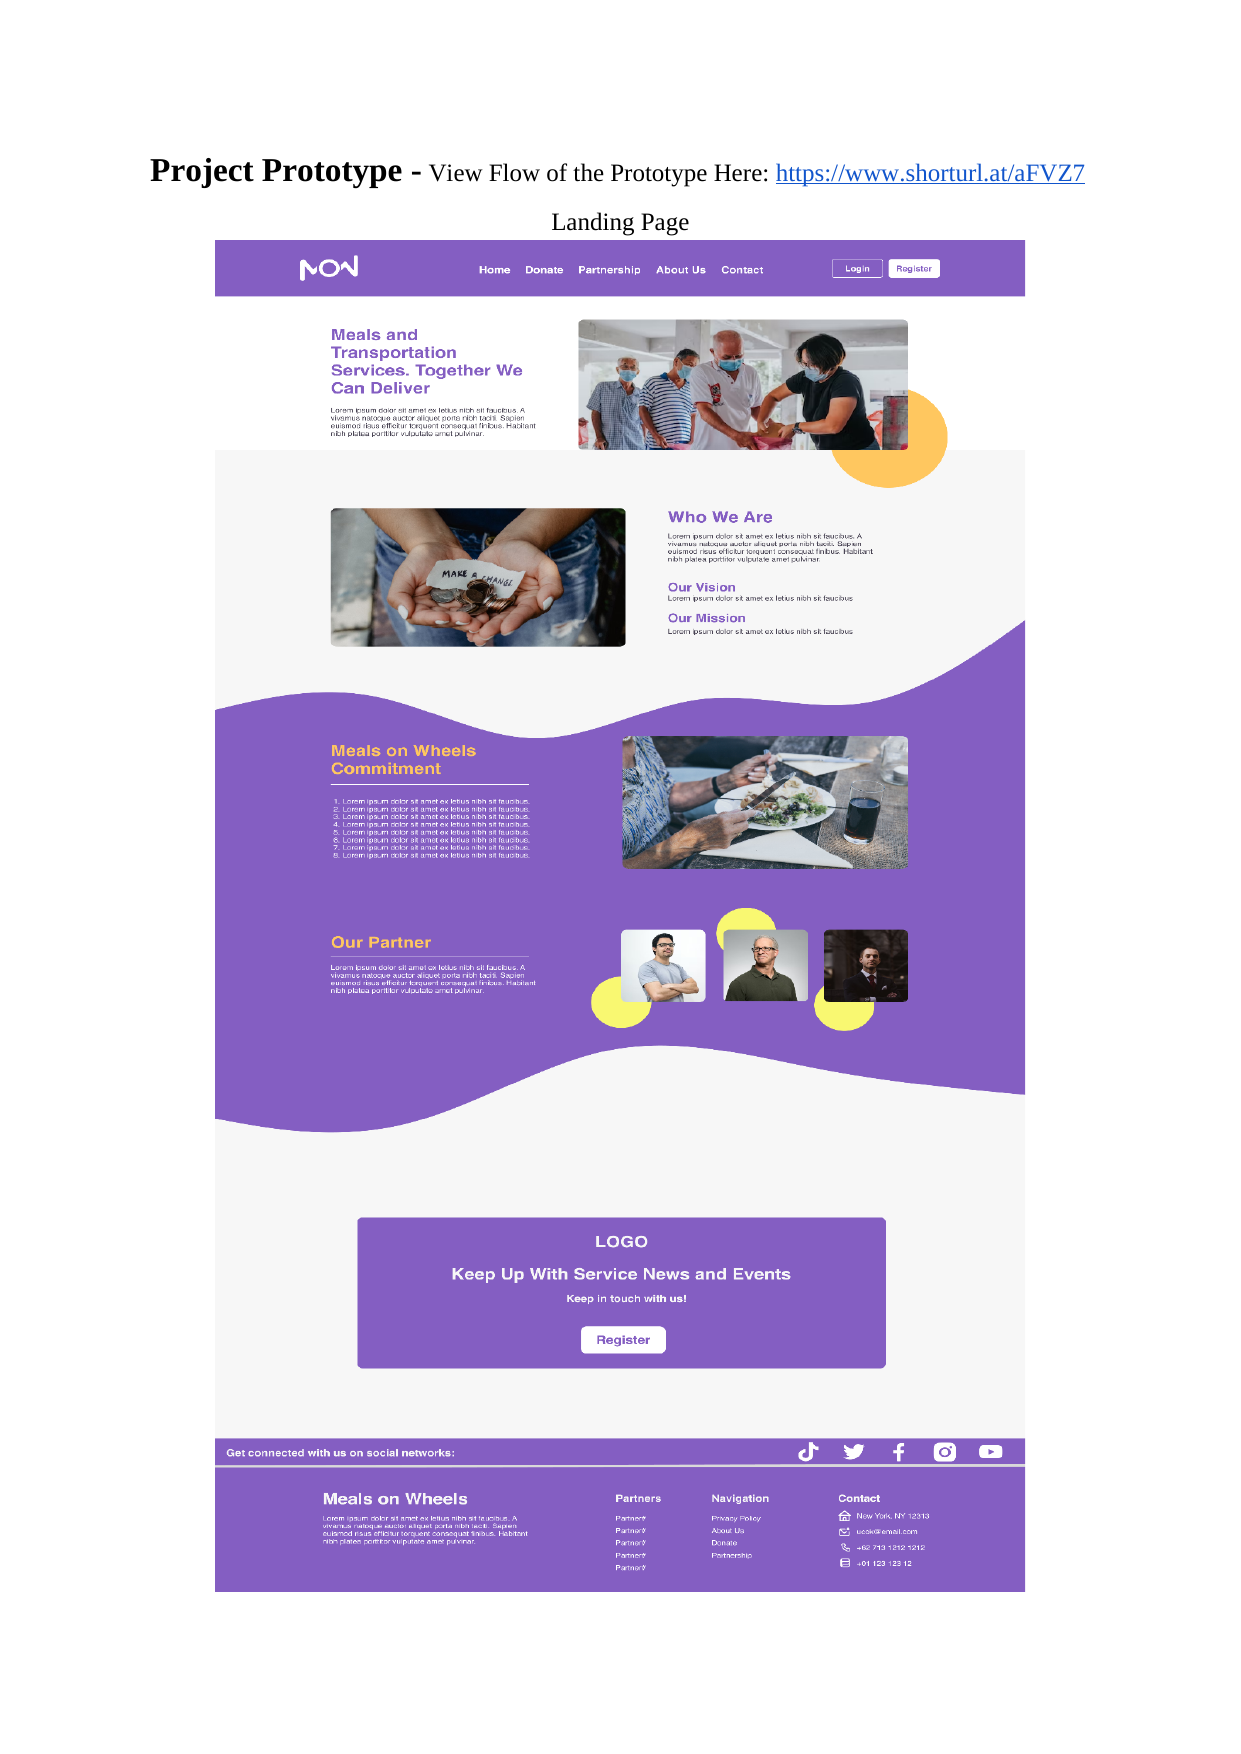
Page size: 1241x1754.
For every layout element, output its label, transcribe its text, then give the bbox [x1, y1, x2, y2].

subtitle Project Prototype - View Flow of the Prototype Here: https://www.shorturl.at/aFVZ7 [150, 150, 1090, 188]
picture [215, 240, 1026, 1592]
text Landing Page [150, 207, 1090, 236]
